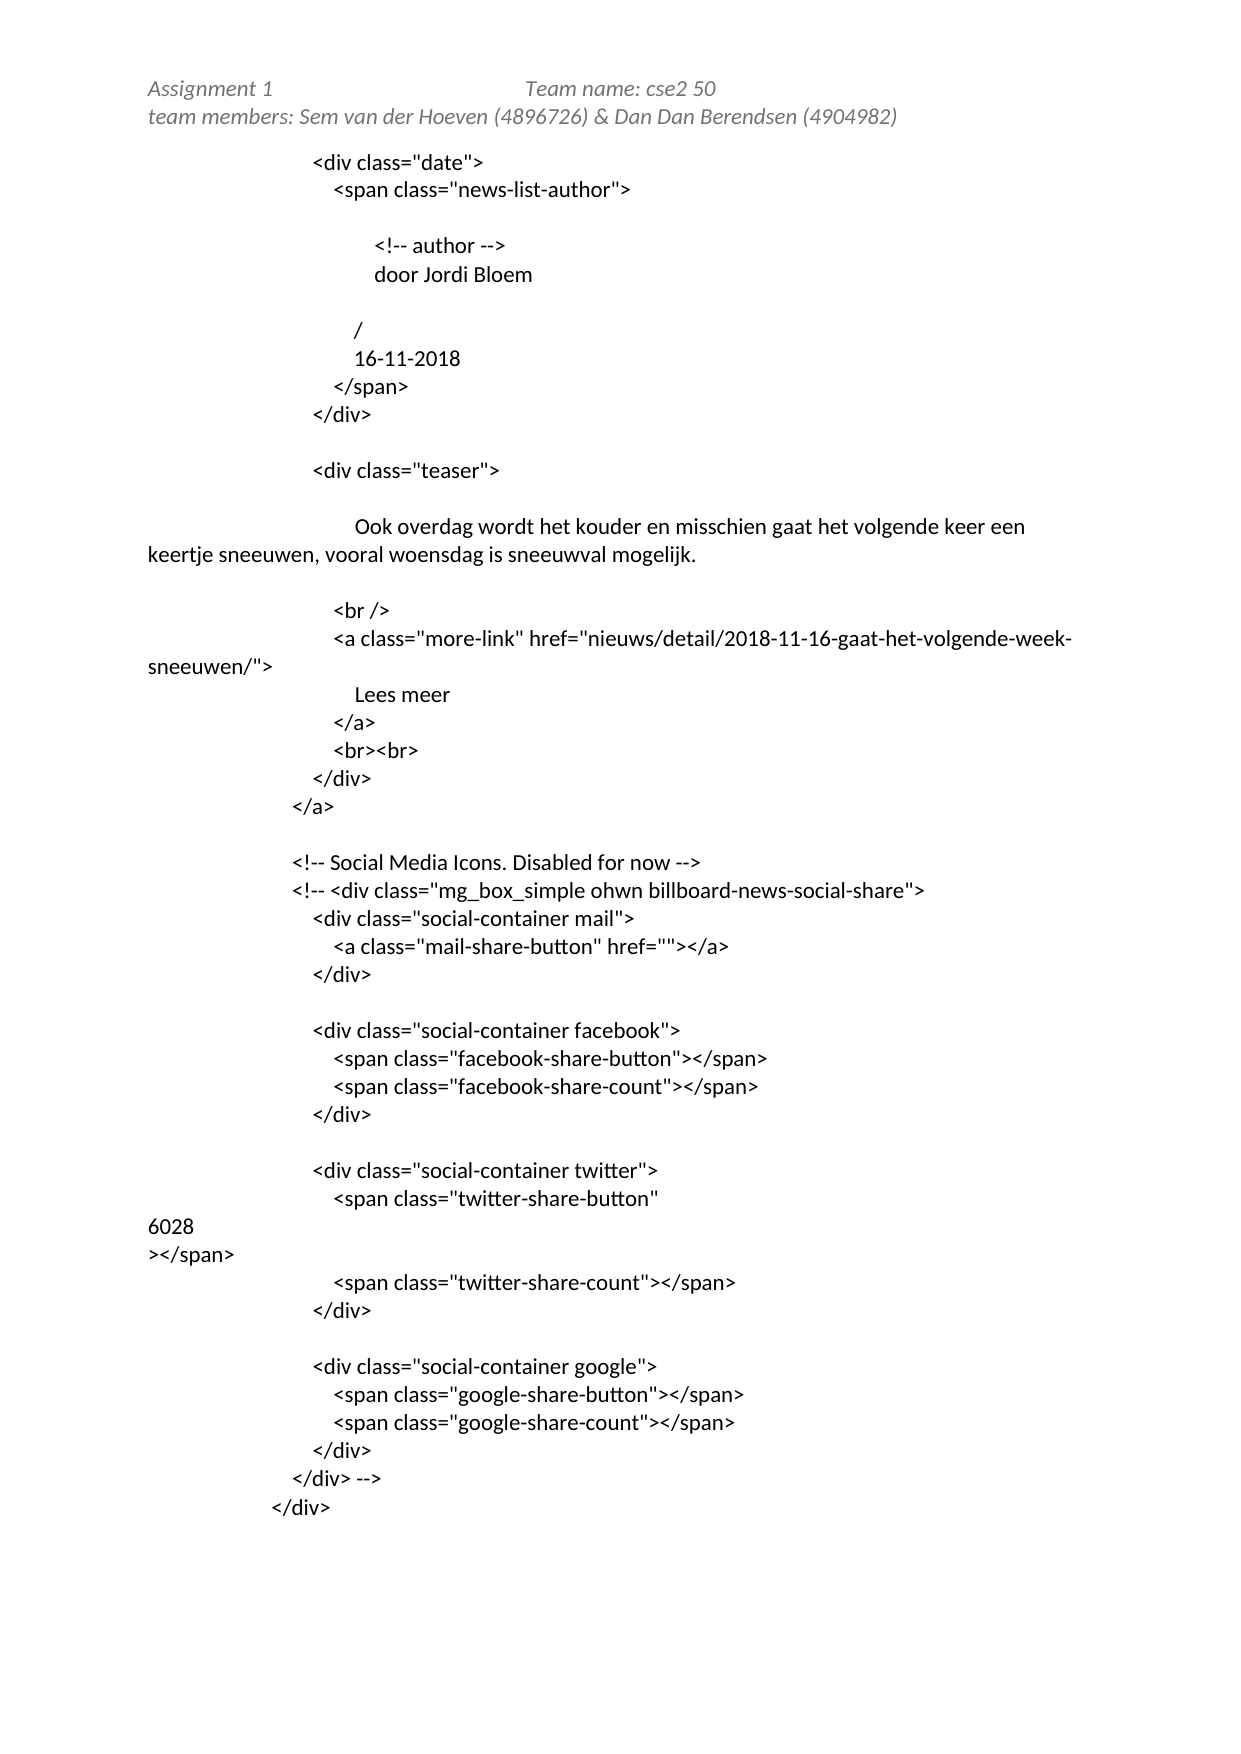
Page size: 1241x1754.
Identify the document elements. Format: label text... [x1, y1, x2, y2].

text </div> [148, 1437, 1093, 1464]
text <br><br> [148, 736, 1093, 764]
text </div> [148, 764, 1093, 792]
text <div class="social-container google"> [148, 1352, 1093, 1381]
text <div class="teaser"> [148, 456, 1093, 484]
text <!-- <div class="mg_box_simple ohwn billboard-news-social-share"> [148, 876, 1093, 904]
text / [148, 316, 1093, 344]
text <span class="google-share-button"></span> [148, 1381, 1093, 1408]
text <div class="social-container facebook"> [148, 1016, 1093, 1044]
text 16-11-2018 [148, 344, 1093, 372]
text <span class="twitter-share-count"></span> [148, 1268, 1093, 1296]
text </a> [148, 708, 1093, 736]
text <a class="more-link" href="nieuws/detail/2018-11-16-gaat-het-volgende-week-sneeuwen/"> [148, 624, 1093, 680]
text </div> --> [148, 1464, 1093, 1493]
text <span class="news-list-author"> [148, 176, 1093, 204]
text <!-- Social Media Icons. Disabled for now --> [148, 848, 1093, 876]
text <a class="mail-share-button" href=""></a> [148, 932, 1093, 960]
text Ook overdag wordt het kouder en misschien gaat het volgende keer een keertje sneeuwen, vooral woensdag is sneeuwval mogelijk. [148, 512, 1093, 568]
text </div> [148, 1100, 1093, 1128]
text </div> [148, 1493, 1093, 1521]
text Lees meer [148, 680, 1093, 708]
text <div class="date"> [148, 148, 1093, 176]
text </span> [148, 372, 1093, 400]
text ></span> [148, 1240, 1093, 1268]
text </a> [148, 792, 1093, 820]
text <span class="facebook-share-count"></span> [148, 1072, 1093, 1100]
text <div class="social-container mail"> [148, 904, 1093, 932]
text <!-- author --> [148, 232, 1093, 260]
text <span class="twitter-share-button" [148, 1184, 1093, 1212]
text <span class="google-share-count"></span> [148, 1408, 1093, 1437]
text </div> [148, 1296, 1093, 1324]
text </div> [148, 960, 1093, 988]
text 6028 [148, 1212, 1093, 1240]
text <br /> [148, 596, 1093, 624]
text door Jordi Bloem [148, 260, 1093, 288]
text </div> [148, 400, 1093, 428]
text <span class="facebook-share-button"></span> [148, 1044, 1093, 1072]
text <div class="social-container twitter"> [148, 1156, 1093, 1184]
